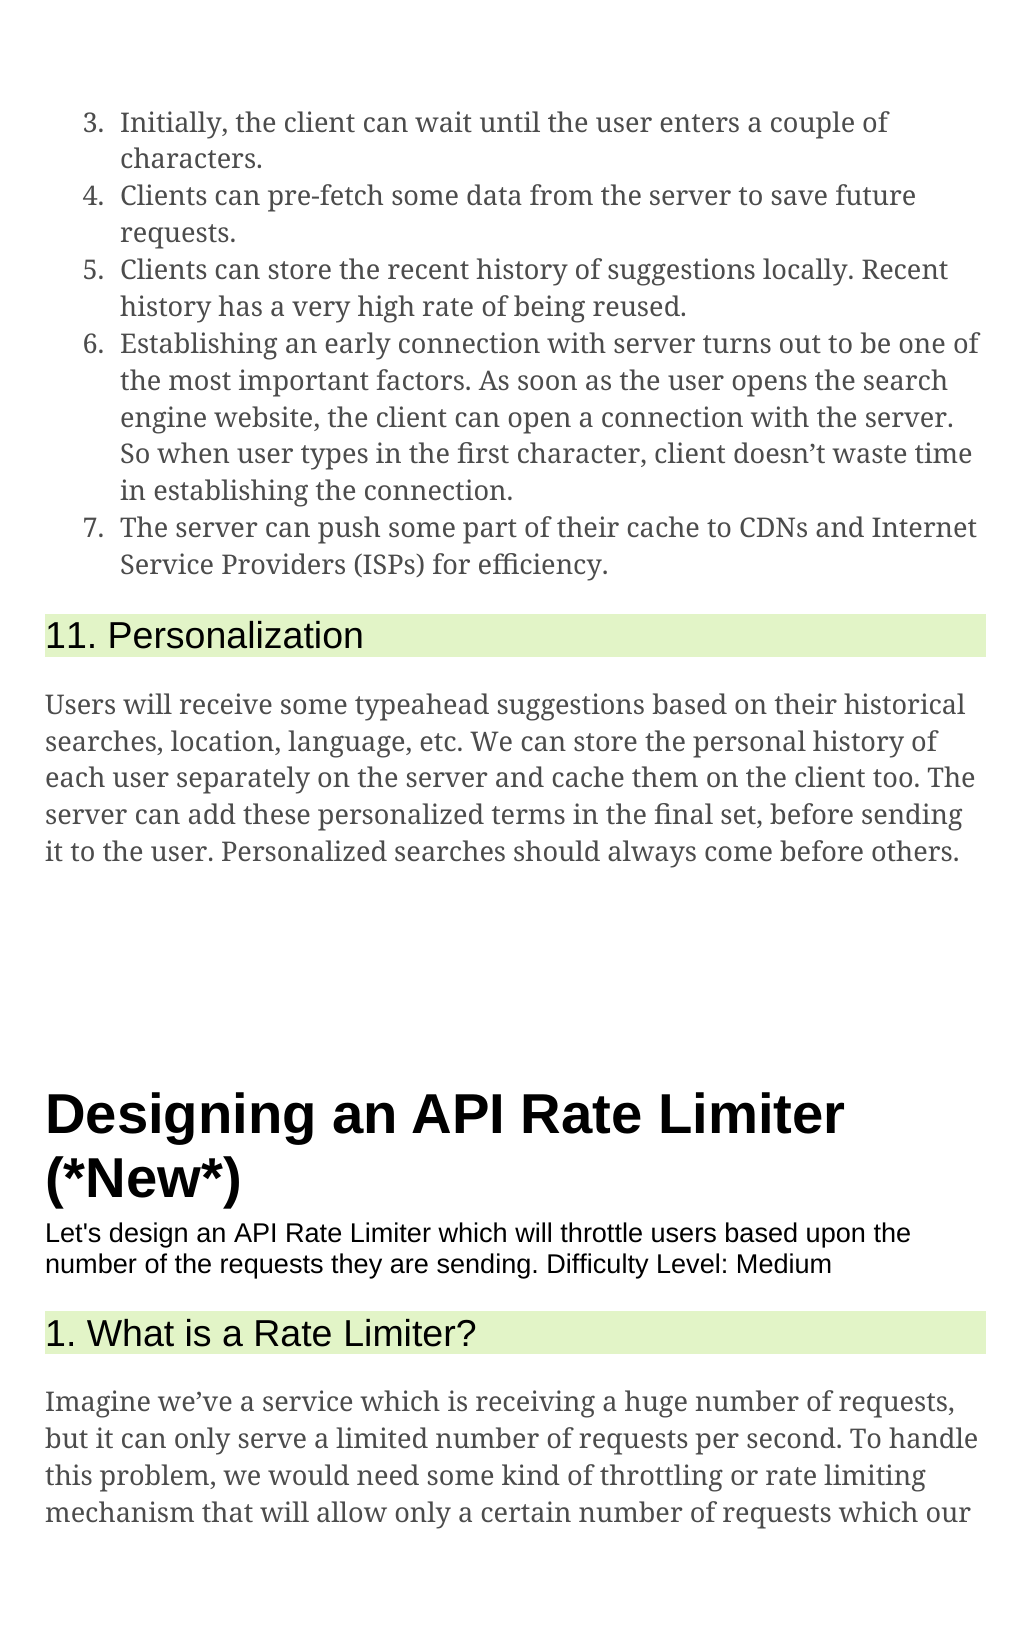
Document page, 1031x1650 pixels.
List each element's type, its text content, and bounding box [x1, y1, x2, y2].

list Establishing an early connection with server turns out to be one of the most important factors. As soon as the user opens the search engine website, the client can open a connection with the server. So when user types in the first character, client doesn’t waste time in establishing the connection. [82, 324, 986, 509]
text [45, 1382, 986, 1530]
list Initially, the client can wait until the user enters a couple of characters. [82, 103, 986, 177]
list Clients can pre-fetch some data from the server to save future requests. [82, 177, 986, 251]
text Let's design an API Rate Limiter which will throttle users based upon the number of the requests they are sending. Difficulty Level: Medium [45, 1217, 986, 1279]
subtitle 1. What is a Rate Limiter? [45, 1311, 986, 1354]
list Clients can store the recent history of suggestions locally. Recent history has a very high rate of being reused. [82, 251, 986, 324]
subtitle 11. Personalization [45, 614, 986, 657]
list The server can push some part of their cache to CDNs and Internet Service Providers (ISPs) for efficiency. [82, 509, 986, 582]
text Users will receive some typeahead suggestions based on their historical searches, location, language, etc. We can store the personal history of each user separately on the server and cache them on the client too. The server can add these personalized terms in the final set, before sending it to the user. Personalized searches should always come before others. [45, 685, 986, 869]
subtitle Designing an API Rate Limiter (*New*) [45, 1080, 986, 1209]
